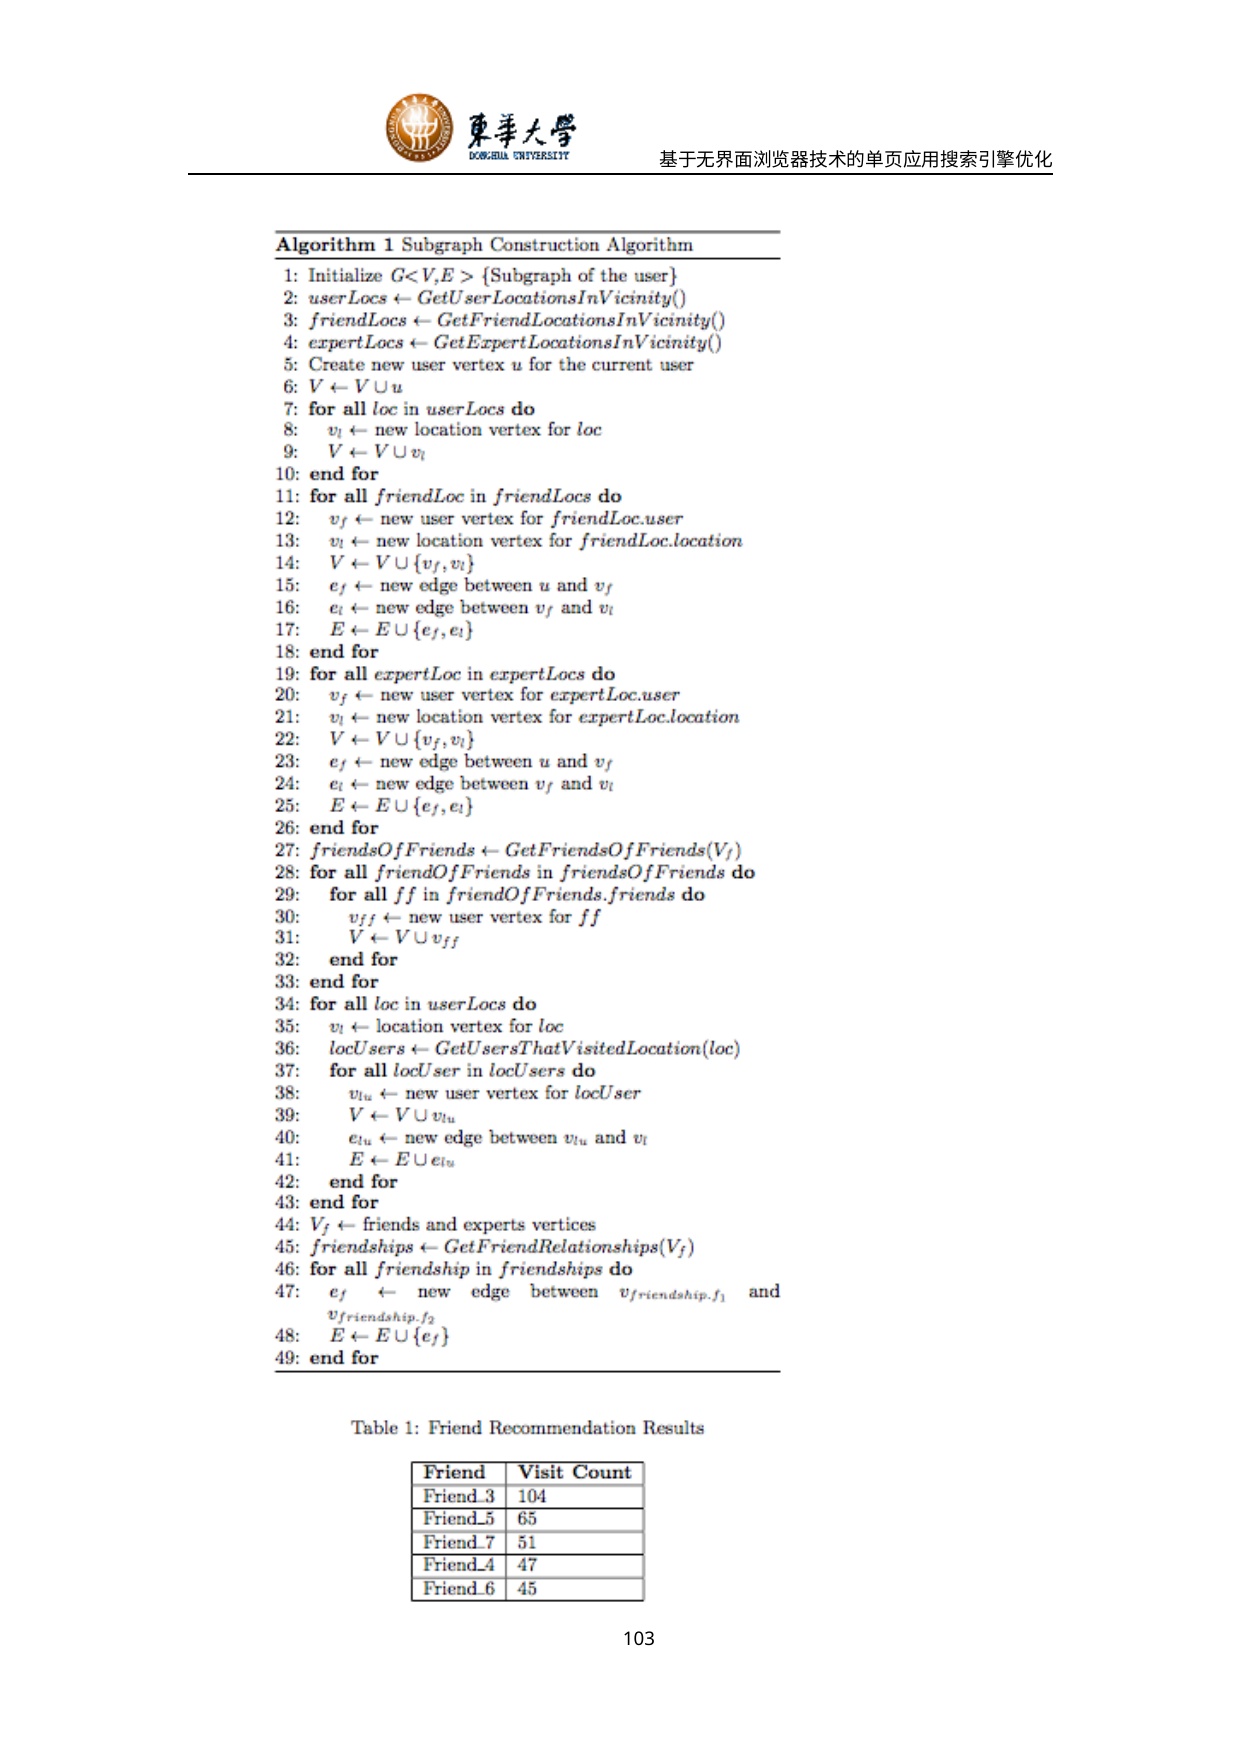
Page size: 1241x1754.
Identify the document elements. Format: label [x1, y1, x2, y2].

picture [382, 88, 581, 166]
picture [230, 176, 810, 1631]
